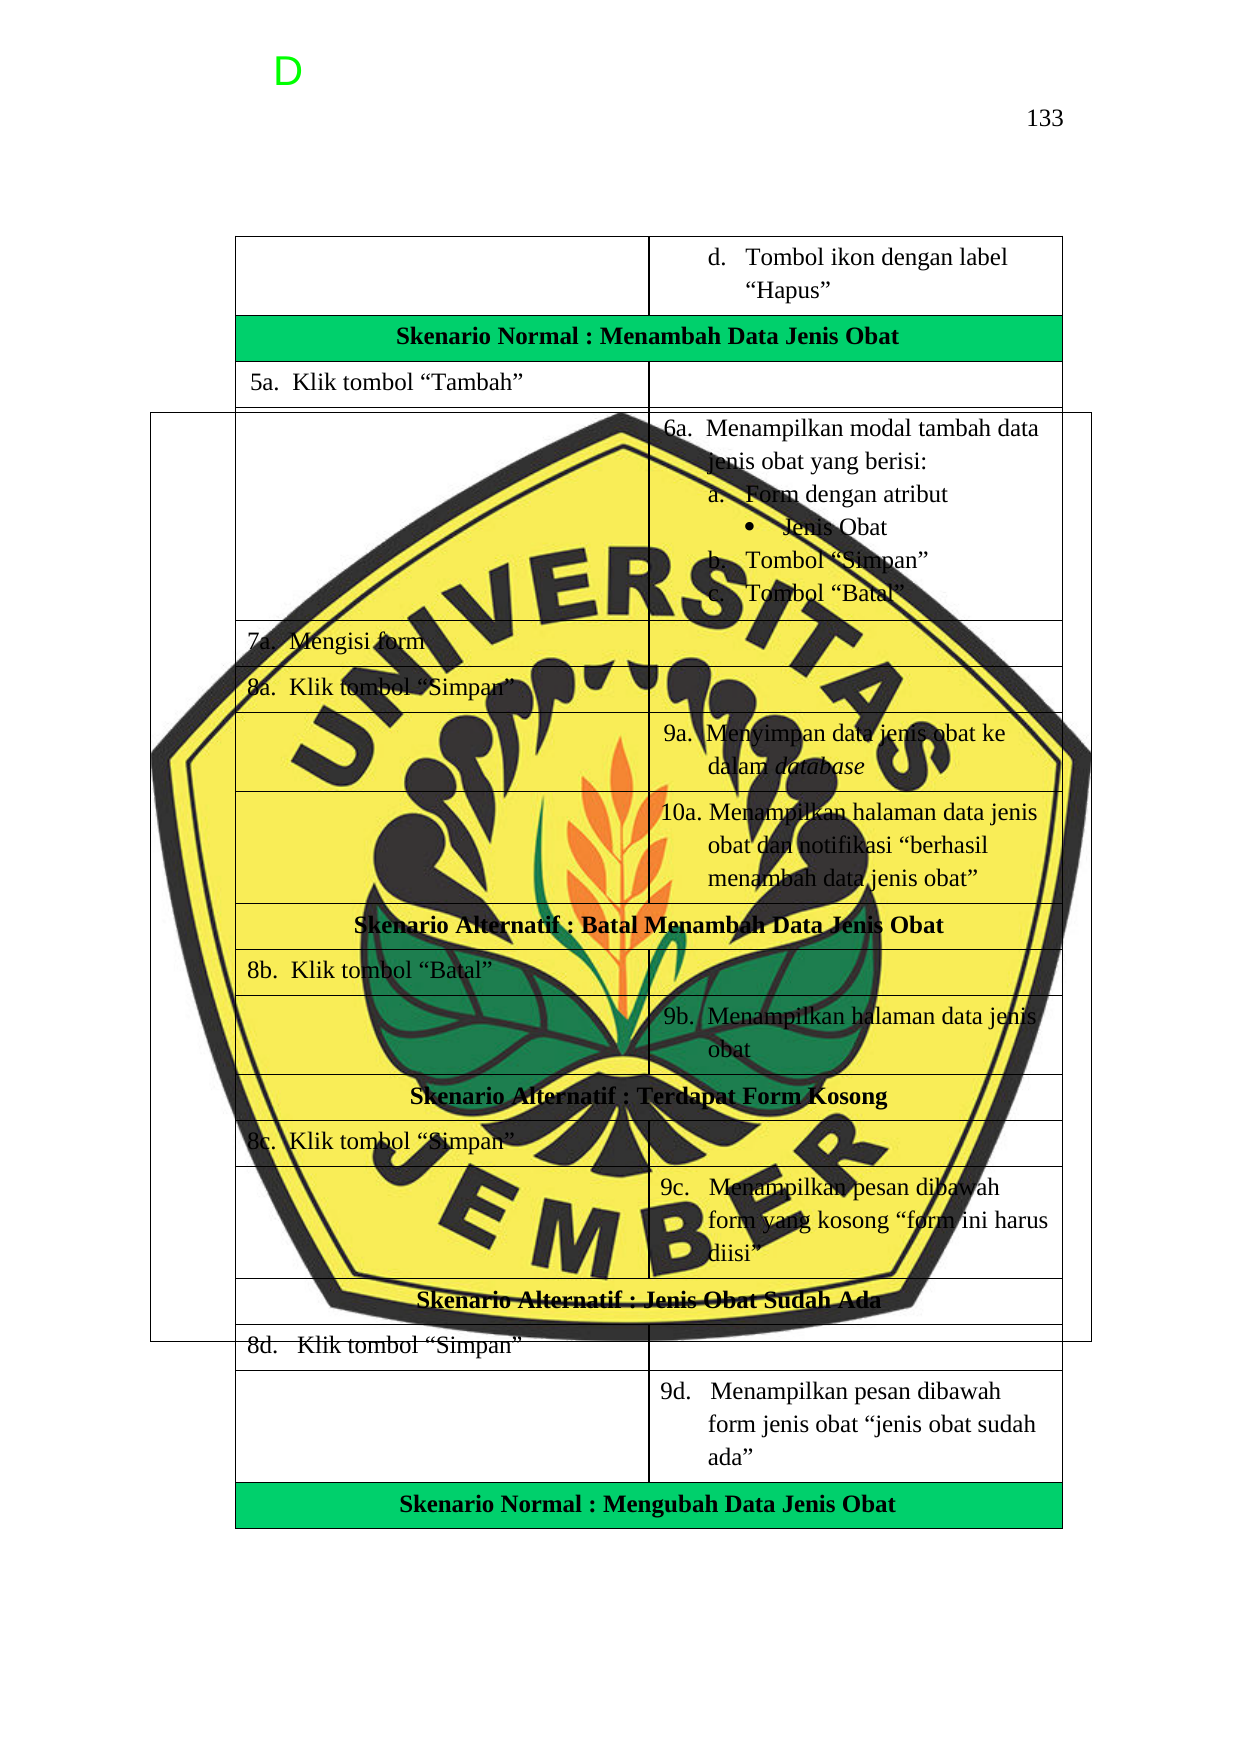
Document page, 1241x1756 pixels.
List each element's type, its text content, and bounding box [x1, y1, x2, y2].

table_cell [650, 1325, 1062, 1370]
table_cell [236, 1371, 648, 1482]
table_cell 9b. Menampilkan halaman data jenis obat [650, 996, 1062, 1074]
picture [1063, 413, 1091, 1341]
table_cell 10a. Menampilkan halaman data jenis obat dan notifikasi “berhasil menambah data jenis obat” [650, 792, 1062, 903]
table_cell [650, 621, 1062, 666]
table_cell Skenario Alternatif : Batal Menambah Data Jenis Obat [236, 904, 1062, 949]
table_cell [236, 1167, 648, 1278]
table_cell 6a. Menampilkan modal tambah data jenis obat yang berisi: Form dengan atribut Jenis Obat Tombol “Simpan” Tombol “Batal” [650, 408, 1062, 619]
table_header [236, 237, 648, 314]
table_cell 8b. Klik tombol “Batal” [236, 950, 648, 995]
table_cell 5a. Klik tombol “Tambah” [236, 362, 648, 407]
picture [151, 413, 235, 1341]
table_cell [650, 1121, 1062, 1166]
table_cell [236, 792, 648, 903]
table_cell Skenario Normal : Menambah Data Jenis Obat [236, 316, 1062, 361]
table_cell [650, 362, 1062, 407]
table_header d. Tombol ikon dengan label “Hapus” [650, 237, 1062, 314]
table_cell 8c. Klik tombol “Simpan” [236, 1121, 648, 1166]
table_cell 9d. Menampilkan pesan dibawah form jenis obat “jenis obat sudah ada” [650, 1371, 1062, 1482]
table_cell [650, 667, 1062, 712]
table_cell [236, 996, 648, 1074]
table_cell 8a. Klik tombol “Simpan” [236, 667, 648, 712]
table_cell [236, 408, 648, 619]
table_cell 7a. Mengisi form [236, 621, 648, 666]
table_cell 8d. Klik tombol “Simpan” [236, 1325, 648, 1370]
table_cell Skenario Alternatif : Jenis Obat Sudah Ada [236, 1279, 1062, 1324]
table_cell [236, 713, 648, 791]
table_cell Skenario Normal : Mengubah Data Jenis Obat [236, 1483, 1062, 1528]
table_cell 9a. Menyimpan data jenis obat ke dalam database [650, 713, 1062, 791]
table_cell 9c. Menampilkan pesan dibawah form yang kosong “form ini harus diisi” [650, 1167, 1062, 1278]
table_cell [650, 950, 1062, 995]
table_cell Skenario Alternatif : Terdapat Form Kosong [236, 1075, 1062, 1120]
